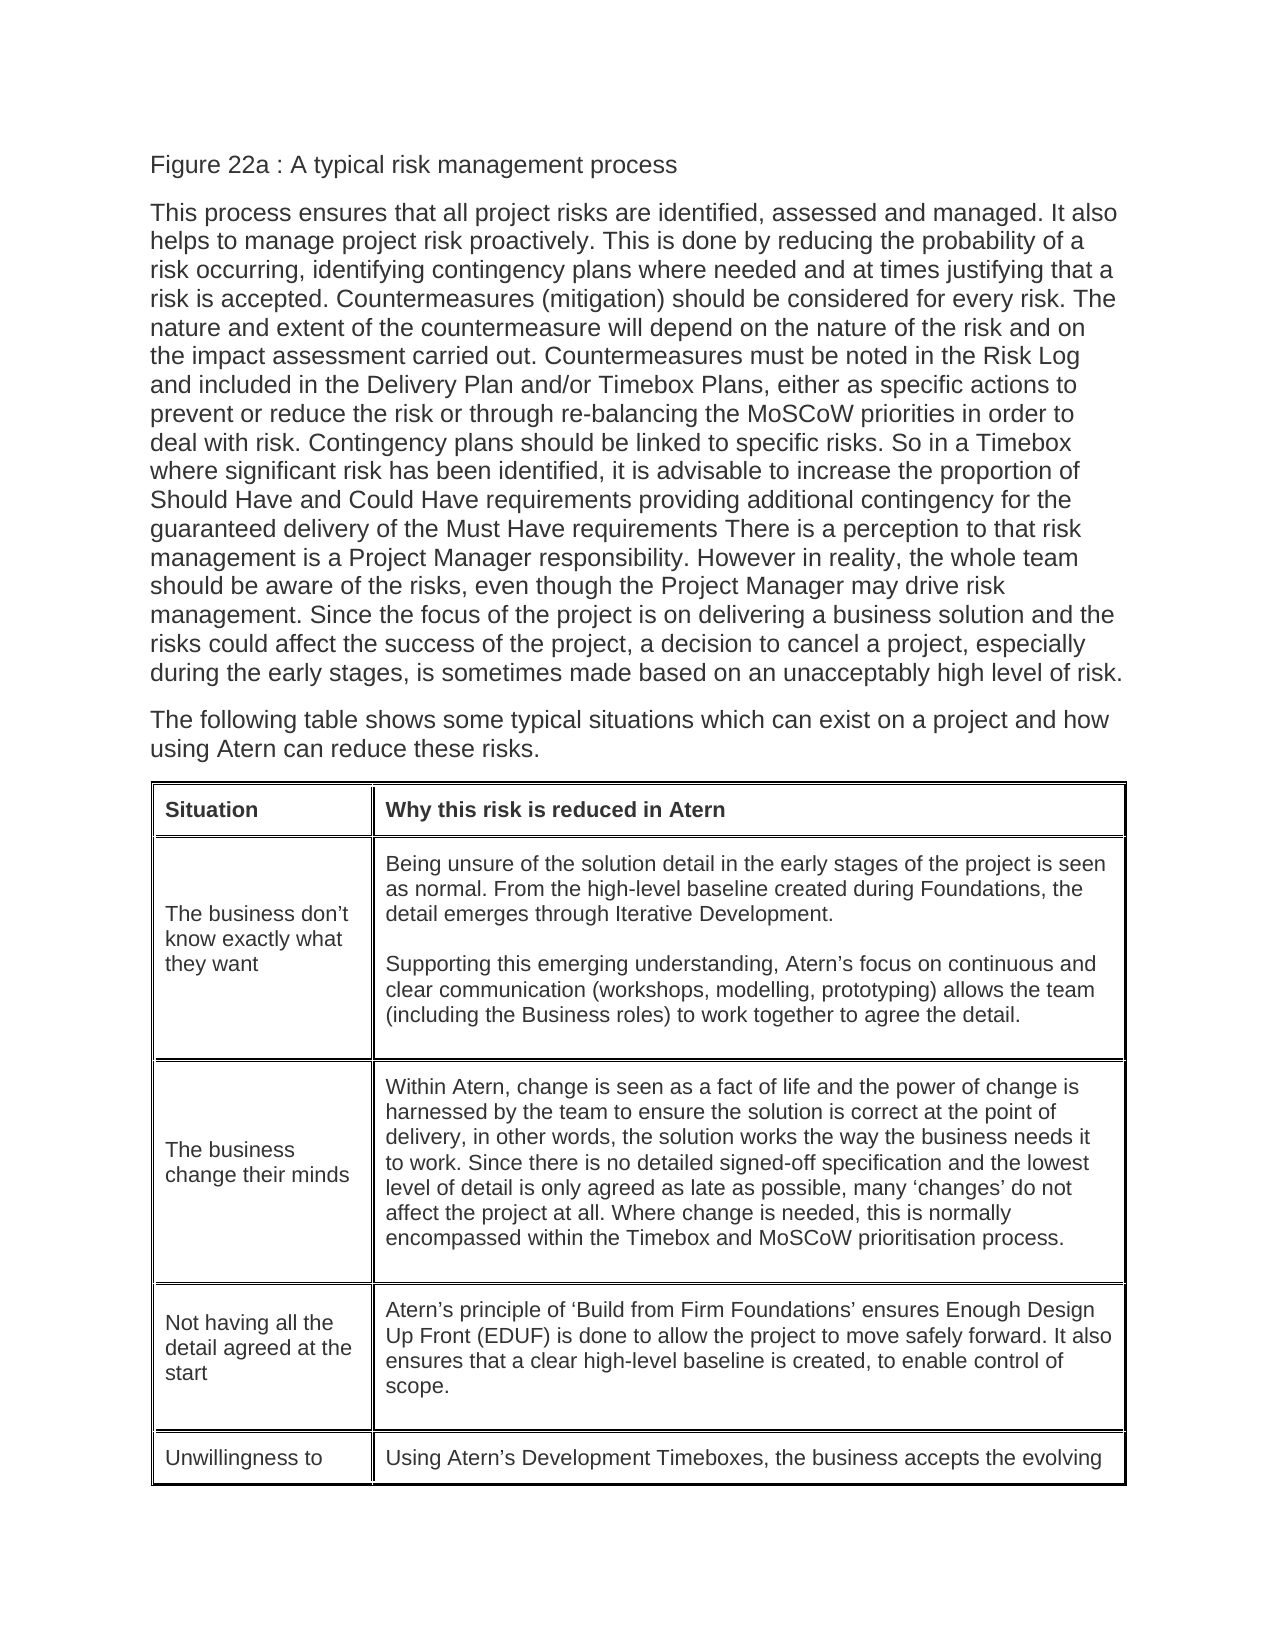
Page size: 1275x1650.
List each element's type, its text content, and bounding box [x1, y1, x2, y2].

table_header Situation [154, 783, 373, 835]
table_cell Atern’s principle of ‘Build from Firm Foundations’ ensures Enough Design Up Front (EDUF) is done to allow the project to move safely forward. It also ensures that a clear high-level baseline is created, to enable control of scope. [373, 1282, 1126, 1429]
table_cell Within Atern, change is seen as a fact of life and the power of change is harnessed by the team to ensure the solution is correct at the point of delivery, in other words, the solution works the way the business needs it to work. Since there is no detailed signed-off specification and the lowest level of detail is only agreed as late as possible, many ‘changes’ do not affect the project at all. Where change is needed, this is normally encompassed within the Timebox and MoSCoW prioritisation process. [375, 1058, 1125, 1282]
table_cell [154, 1429, 373, 1483]
text Figure 22a : A typical risk management process [150, 150, 1125, 179]
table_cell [373, 1429, 1125, 1483]
text This process ensures that all project risks are identified, assessed and managed. It also helps to manage project risk proactively. This is done by reducing the probability of a risk occurring, identifying contingency plans where needed and at times justifying that a risk is accepted. Countermeasures (mitigation) should be considered for every risk. The nature and extent of the countermeasure will depend on the nature of the risk and on the impact assessment carried out. Countermeasures must be noted in the Risk Log and included in the Delivery Plan and/or Timebox Plans, either as specific actions to prevent or reduce the risk or through re-balancing the MoSCoW priorities in order to deal with risk. Contingency plans should be linked to specific risks. So in a Timebox where significant risk has been identified, it is advisable to increase the proportion of Should Have and Could Have requirements providing additional contingency for the guaranteed delivery of the Must Have requirements There is a perception to that risk management is a Project Manager responsibility. However in reality, the whole team should be aware of the risks, even though the Project Manager may drive risk management. Since the focus of the project is on delivering a business solution and the risks could affect the success of the project, a decision to cancel a project, especially during the early stages, is sometimes made based on an unacceptably high level of risk. [150, 197, 1125, 686]
text The following table shows some typical situations which can exist on a project and how using Atern can reduce these risks. [150, 705, 1125, 762]
table_cell The business change their minds [154, 1058, 371, 1282]
table_header Why this risk is reduced in Atern [373, 785, 1124, 835]
table_cell Being unsure of the solution detail in the early stages of the project is seen as normal. From the high-level baseline created during Foundations, the detail emerges through Iterative Development. Supporting this emerging understanding, Atern’s focus on continuous and clear communication (workshops, modelling, prototyping) allows the team (including the Business roles) to work together to agree the detail. [373, 835, 1126, 1058]
table_cell The business don’t know exactly what they want [152, 835, 373, 1058]
table_cell Not having all the detail agreed at the start [152, 1282, 373, 1429]
